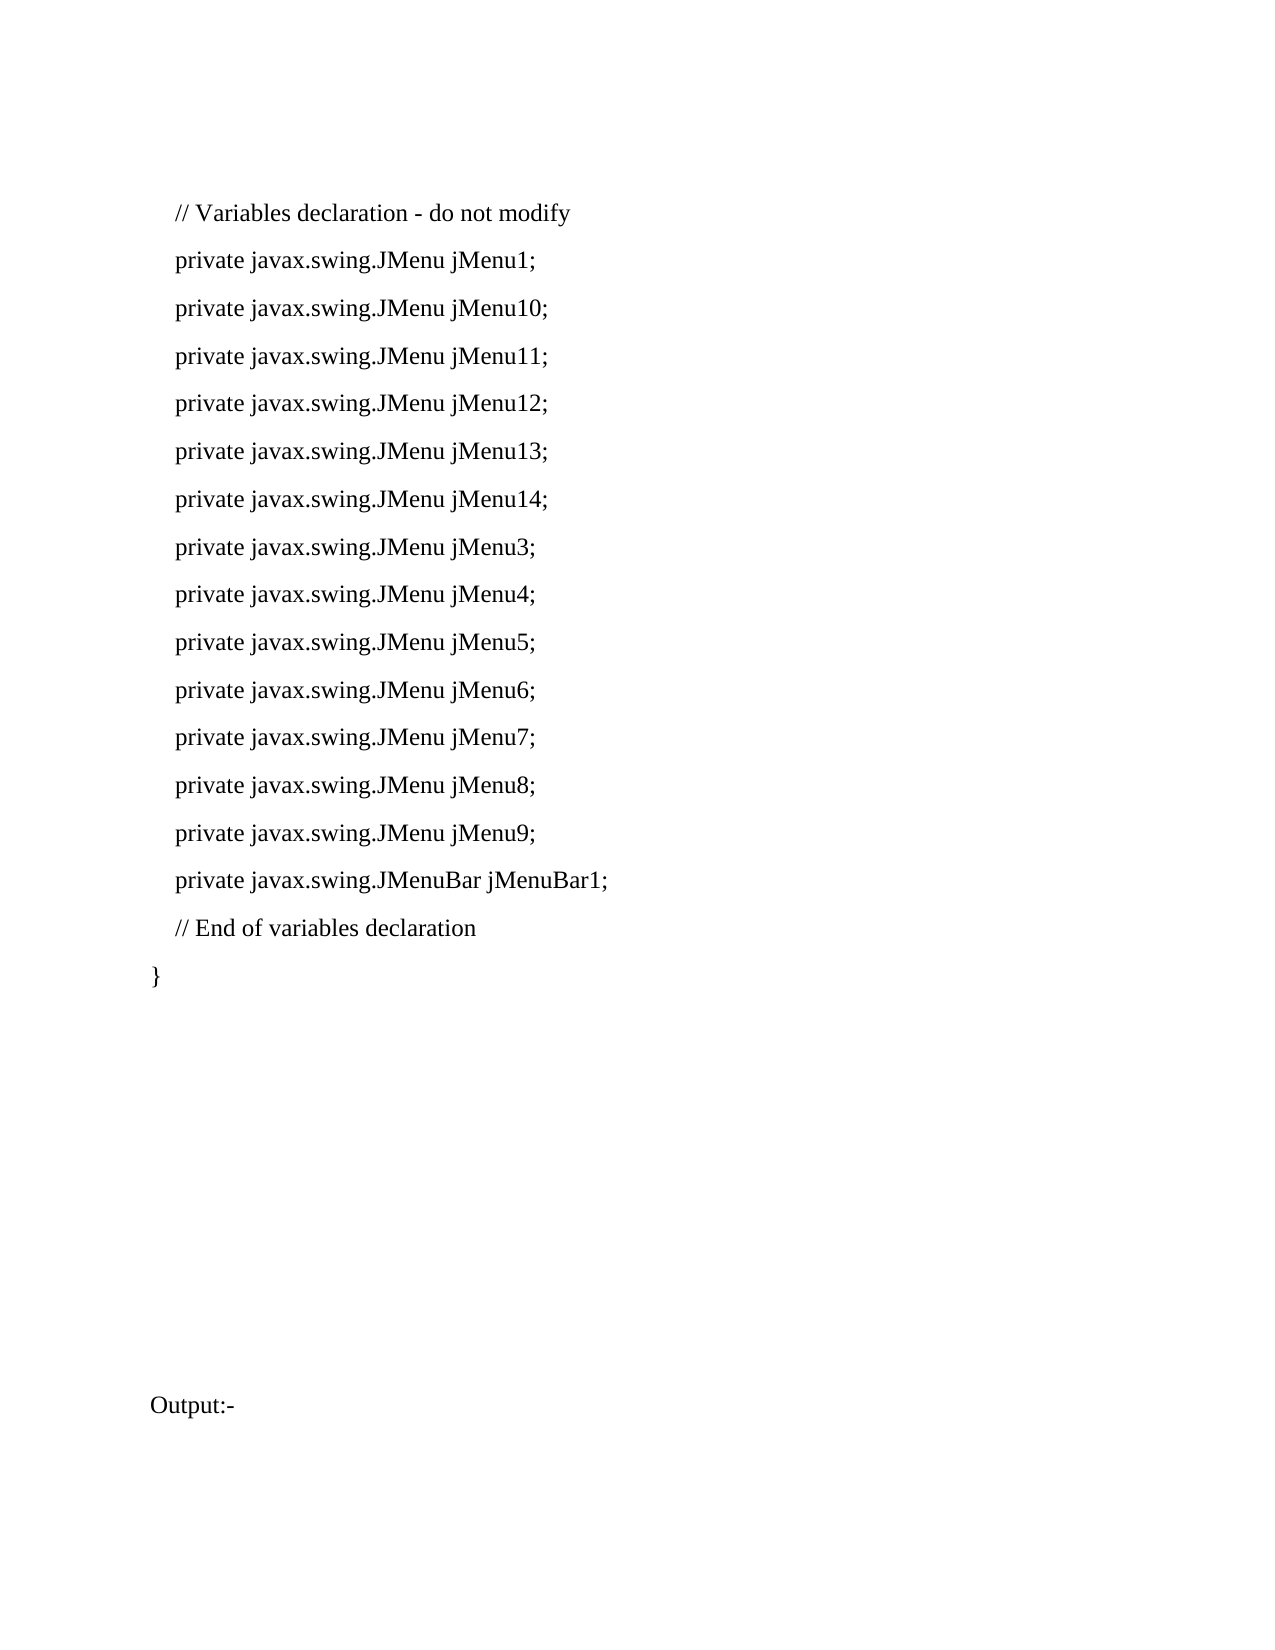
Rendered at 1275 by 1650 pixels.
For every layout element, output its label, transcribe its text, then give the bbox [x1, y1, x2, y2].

text private javax.swing.JMenu jMenu10; [150, 293, 1125, 322]
text private javax.swing.JMenu jMenu5; [150, 627, 1125, 656]
text private javax.swing.JMenu jMenu4; [150, 579, 1125, 608]
text private javax.swing.JMenu jMenu1; [150, 245, 1125, 274]
text } [150, 961, 1125, 990]
text private javax.swing.JMenu jMenu7; [150, 722, 1125, 751]
text // Variables declaration - do not modify [150, 198, 1125, 226]
text private javax.swing.JMenu jMenu12; [150, 388, 1125, 417]
text private javax.swing.JMenu jMenu8; [150, 770, 1125, 799]
text private javax.swing.JMenu jMenu9; [150, 818, 1125, 847]
text private javax.swing.JMenu jMenu11; [150, 341, 1125, 369]
text private javax.swing.JMenu jMenu6; [150, 675, 1125, 703]
text private javax.swing.JMenu jMenu3; [150, 532, 1125, 560]
text private javax.swing.JMenu jMenu13; [150, 436, 1125, 465]
text private javax.swing.JMenu jMenu14; [150, 484, 1125, 513]
text Output:- [150, 1390, 1125, 1419]
text // End of variables declaration [150, 913, 1125, 942]
text private javax.swing.JMenuBar jMenuBar1; [150, 866, 1125, 894]
